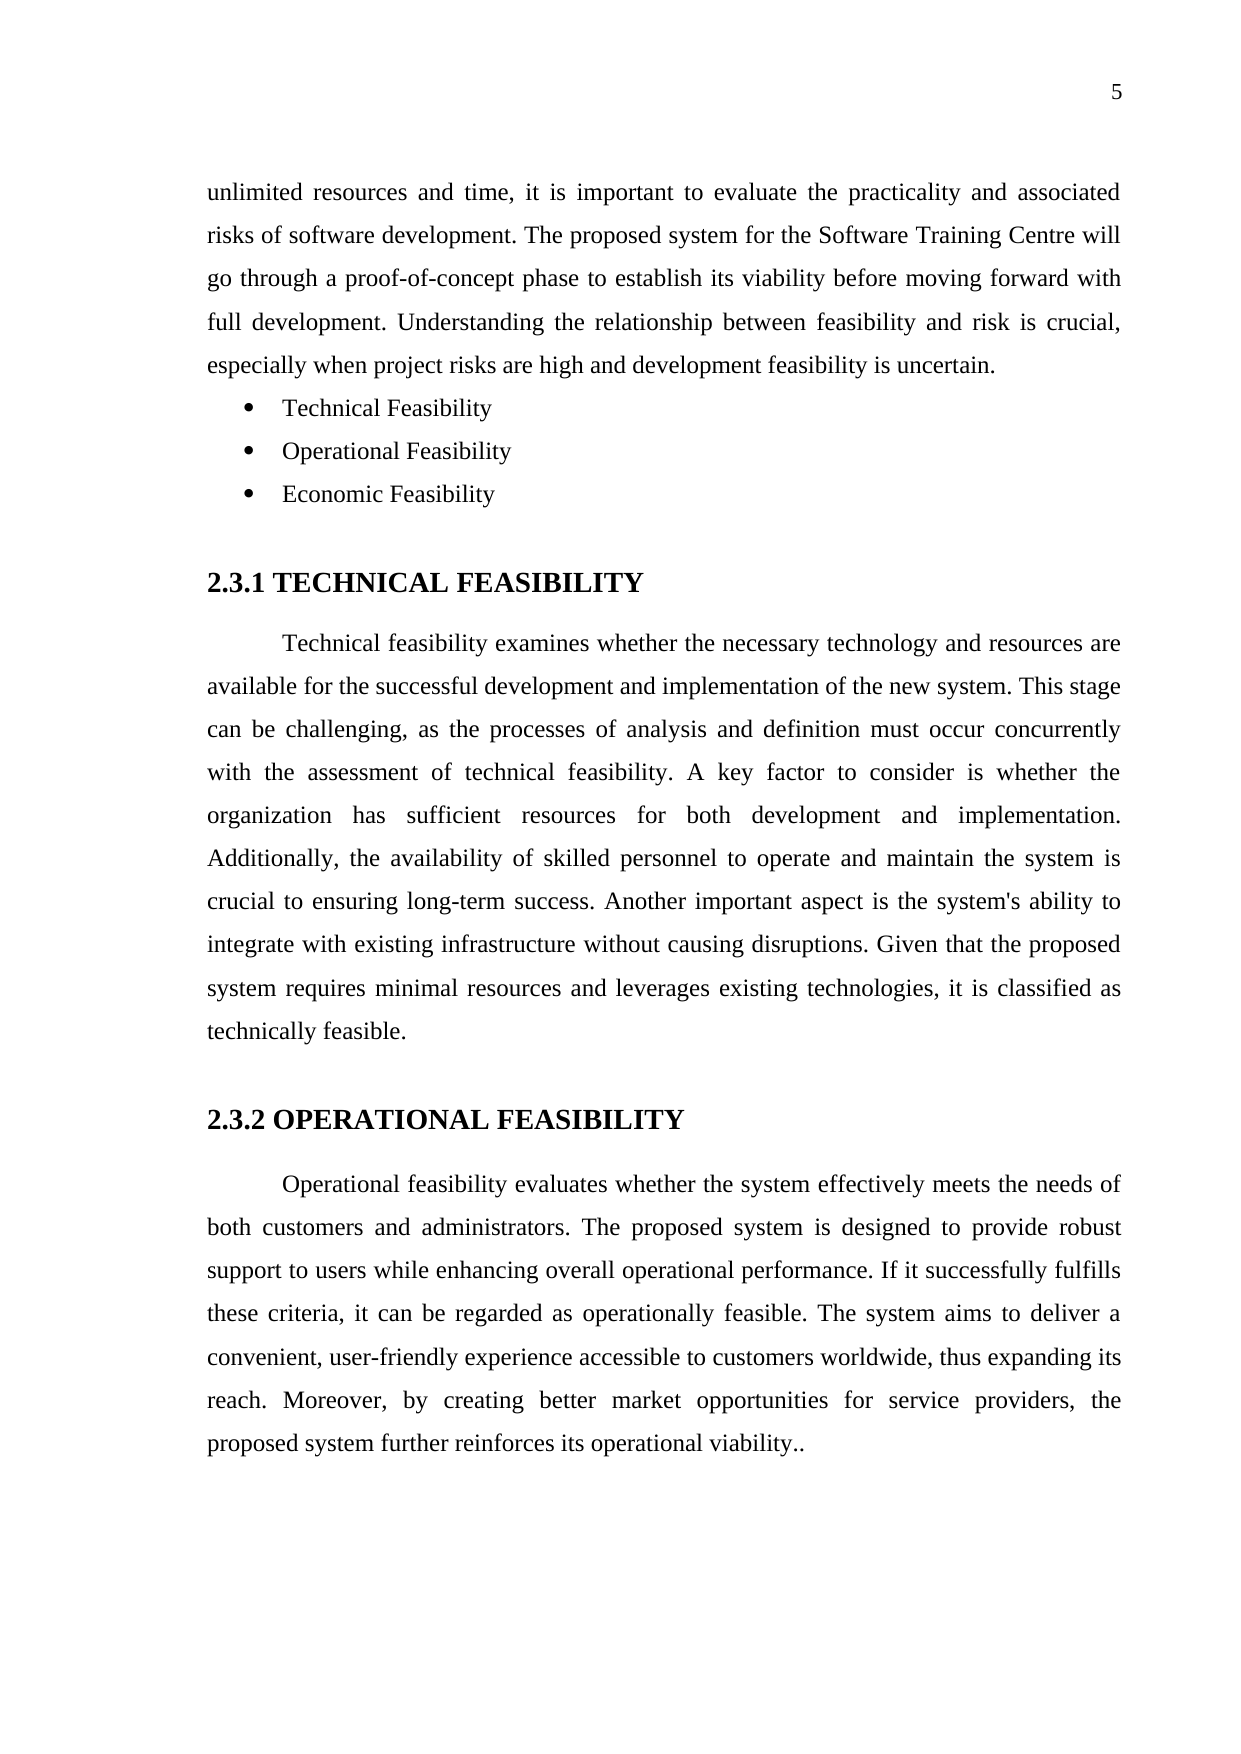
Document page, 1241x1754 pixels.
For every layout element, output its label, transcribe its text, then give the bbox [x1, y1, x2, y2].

list Technical Feasibility [244, 393, 1122, 422]
list Economic Feasibility [244, 479, 1122, 508]
text Operational feasibility evaluates whether the system effectively meets the needs of both customers and administrators. The proposed system is designed to provide robust support to users while enhancing overall operational performance. If it successfully fulfills these criteria, it can be regarded as operationally feasible. The system aims to deliver a convenient, user-friendly experience accessible to customers worldwide, thus expanding its reach. Moreover, by creating better market opportunities for service providers, the proposed system further reinforces its operational viability.. [207, 1169, 1122, 1457]
text 2.3.1 TECHNICAL FEASIBILITY [207, 565, 1122, 599]
text 2.3.2 OPERATIONAL FEASIBILITY [207, 1102, 1122, 1136]
text Technical feasibility examines whether the necessary technology and resources are available for the successful development and implementation of the new system. This stage can be challenging, as the processes of analysis and definition must occur concurrently with the assessment of technical feasibility. A key factor to consider is whether the organization has sufficient resources for both development and implementation. Additionally, the availability of skilled personnel to operate and maintain the system is crucial to ensuring long-term success. Another important aspect is the system's ability to integrate with existing infrastructure without causing disruptions. Given that the proposed system requires minimal resources and leverages existing technologies, it is classified as technically feasible. [207, 628, 1122, 1044]
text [207, 177, 1122, 378]
list Operational Feasibility [244, 436, 1122, 465]
